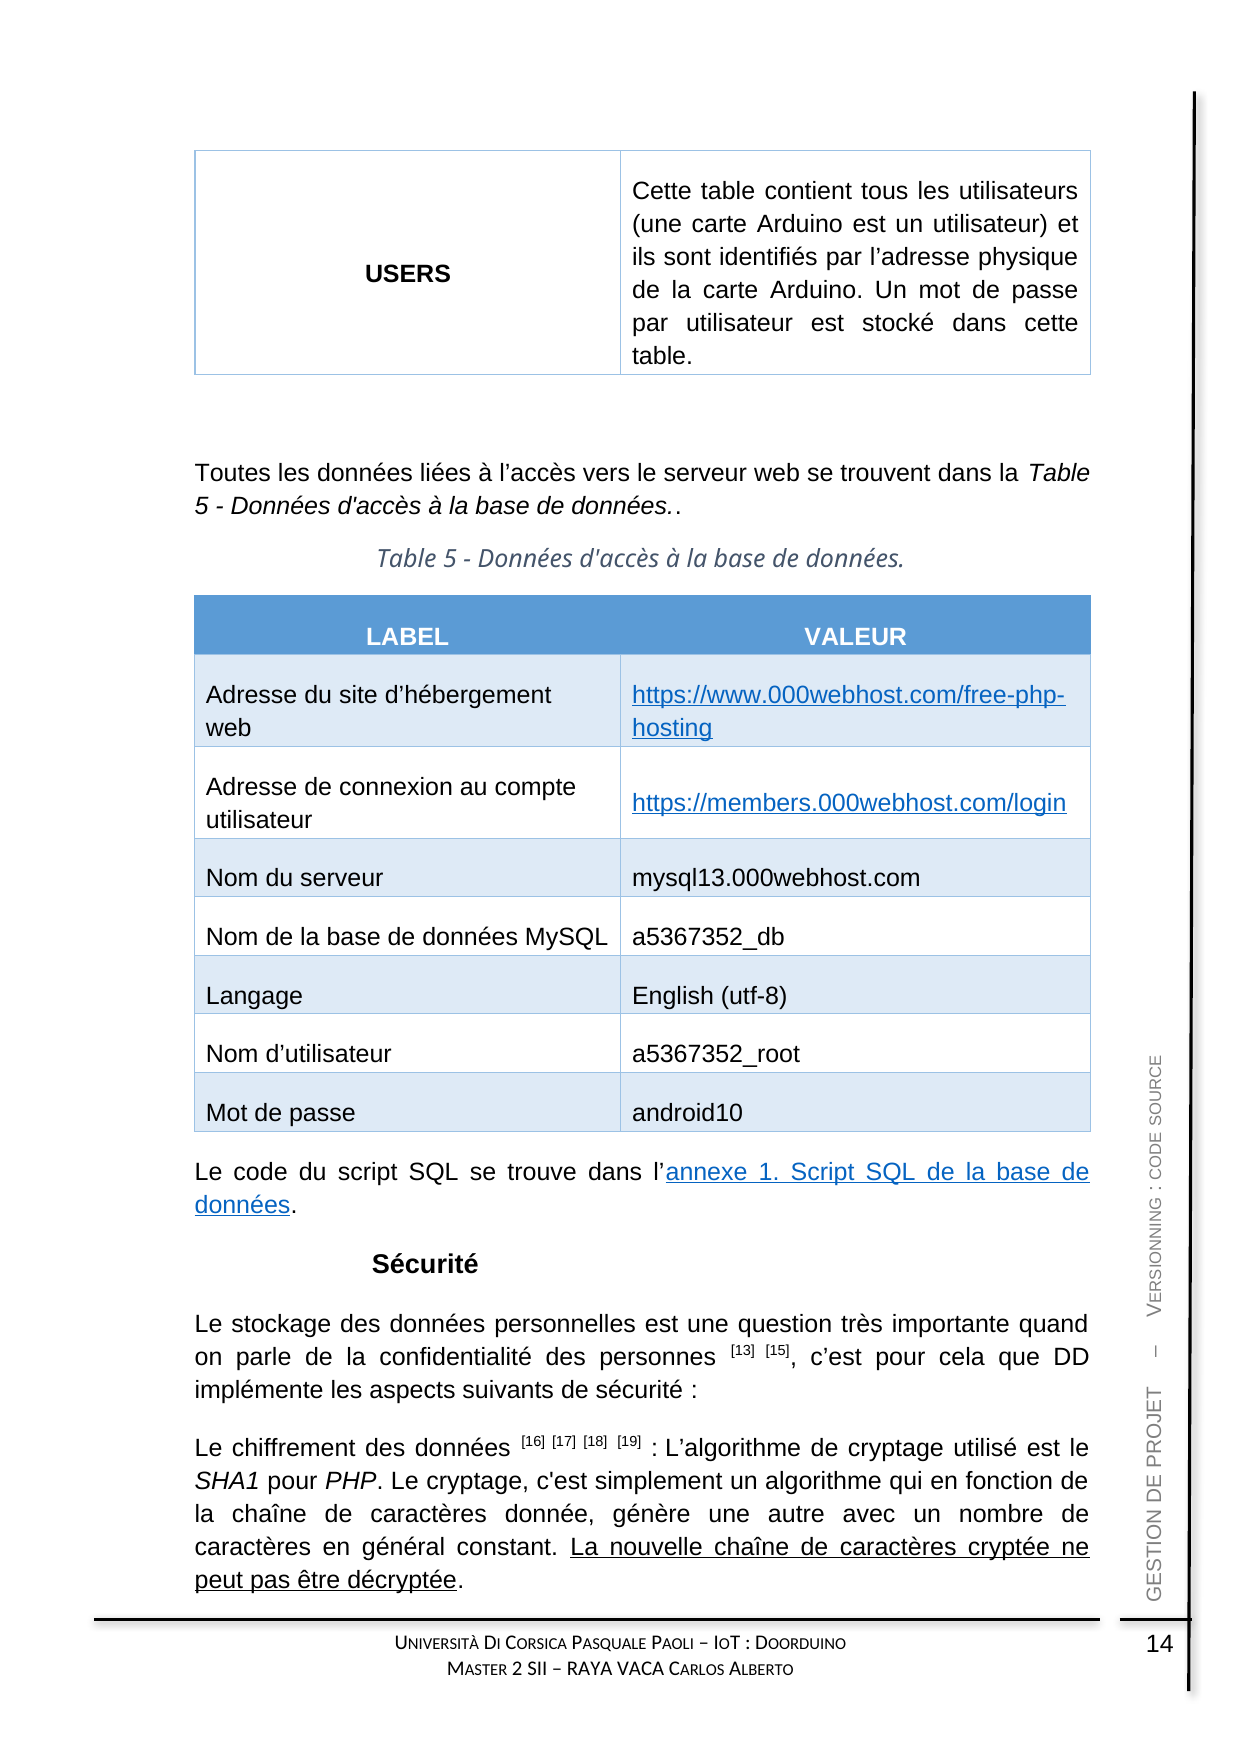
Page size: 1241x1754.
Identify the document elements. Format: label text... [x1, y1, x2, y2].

table_cell Adresse de connexion au compte utilisateur [195, 747, 620, 837]
text Le code du script SQL se trouve dans l’annexe 1. Script SQL de la base de données. [194, 1157, 1090, 1218]
table_cell Cette table contient tous les utilisateurs (une carte Arduino est un utilisateur) et ils sont identifiés par l’adresse physique de la carte Arduino. Un mot de passe par utilisateur est stocké dans cette table. [621, 151, 1090, 374]
text Table 5 - Données d'accès à la base de données. [194, 541, 1090, 574]
text Sécurité [372, 1248, 1090, 1279]
table_cell English (utf-8) [621, 956, 1090, 1013]
table_cell Nom du serveur [195, 839, 620, 896]
table_cell Nom de la base de données MySQL [195, 897, 620, 955]
table_header VALEUR [621, 596, 1090, 654]
table_header LABEL [195, 596, 620, 654]
table_cell Mot de passe [195, 1073, 620, 1131]
table_cell USERS [196, 151, 620, 374]
table_cell mysql13.000webhost.com [621, 839, 1090, 896]
text Le chiffrement des données [16] [17] [18] [19] : L’algorithme de cryptage utilisé est le SHA1 pour PHP. Le cryptage, c'est simplement un algorithme qui en fonction de la chaîne de caractères donnée, génère une autre avec un nombre de caractères en général constant. La nouvelle chaîne de caractères cryptée ne peut pas être décryptée. [194, 1433, 1090, 1593]
table_cell Adresse du site d’hébergement web [195, 655, 620, 746]
table_cell a5367352_root [621, 1014, 1090, 1072]
table_cell a5367352_db [621, 897, 1090, 955]
text Le stockage des données personnelles est une question très importante quand on parle de la confidentialité des personnes [13] [15], c’est pour cela que DD implémente les aspects suivants de sécurité : [194, 1309, 1090, 1403]
table_cell android10 [621, 1073, 1090, 1131]
text Toutes les données liées à l’accès vers le serveur web se trouvent dans la Table 5 - Données d'accès à la base de données.. [194, 458, 1090, 519]
table_cell Nom d’utilisateur [195, 1014, 620, 1072]
table_cell https://members.000webhost.com/login [621, 747, 1090, 837]
table_cell https://www.000webhost.com/free-php-hosting [621, 655, 1090, 746]
table_cell Langage [195, 956, 620, 1013]
